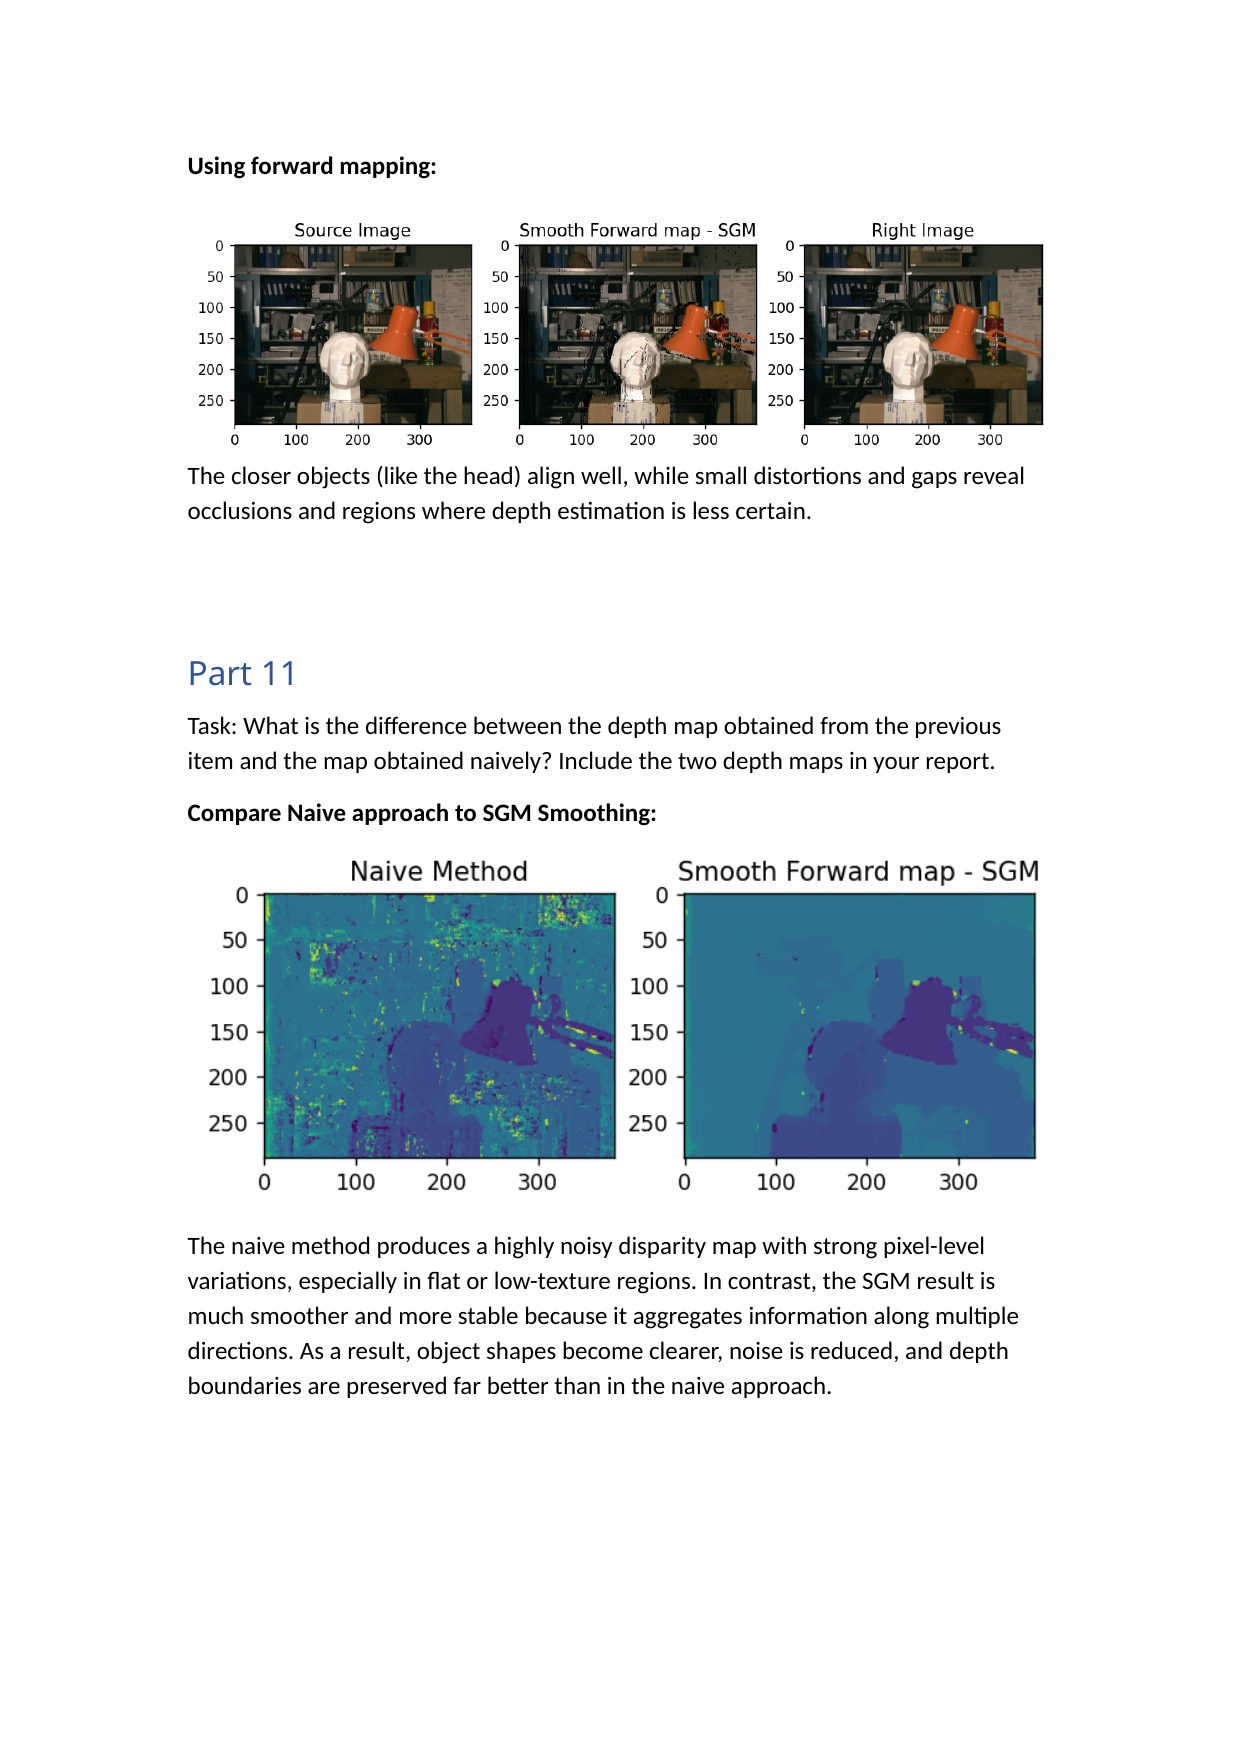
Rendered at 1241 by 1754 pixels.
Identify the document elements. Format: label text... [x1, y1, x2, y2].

text The closer objects (like the head) align well, while small distortions and gaps reveal occlusions and regions where depth estimation is less certain. [187, 456, 1053, 525]
text Compare Naive approach to SGM Smoothing: [187, 797, 1053, 832]
picture [187, 832, 1053, 1210]
text Task: What is the difference between the depth map obtained from the previous item and the map obtained naively? Include the two depth maps in your report. [187, 710, 1053, 776]
text The naive method produces a highly noisy disparity map with strong pixel-level variations, especially in flat or low-texture regions. In contrast, the SGM result is much smoother and more stable because it aggregates information along multiple directions. As a result, object shapes become clearer, noise is reduced, and depth boundaries are preserved far better than in the naive approach. [187, 1231, 1053, 1401]
picture [187, 201, 1053, 456]
subtitle Part 11 [187, 650, 1053, 695]
text Using forward mapping: [187, 150, 1053, 181]
